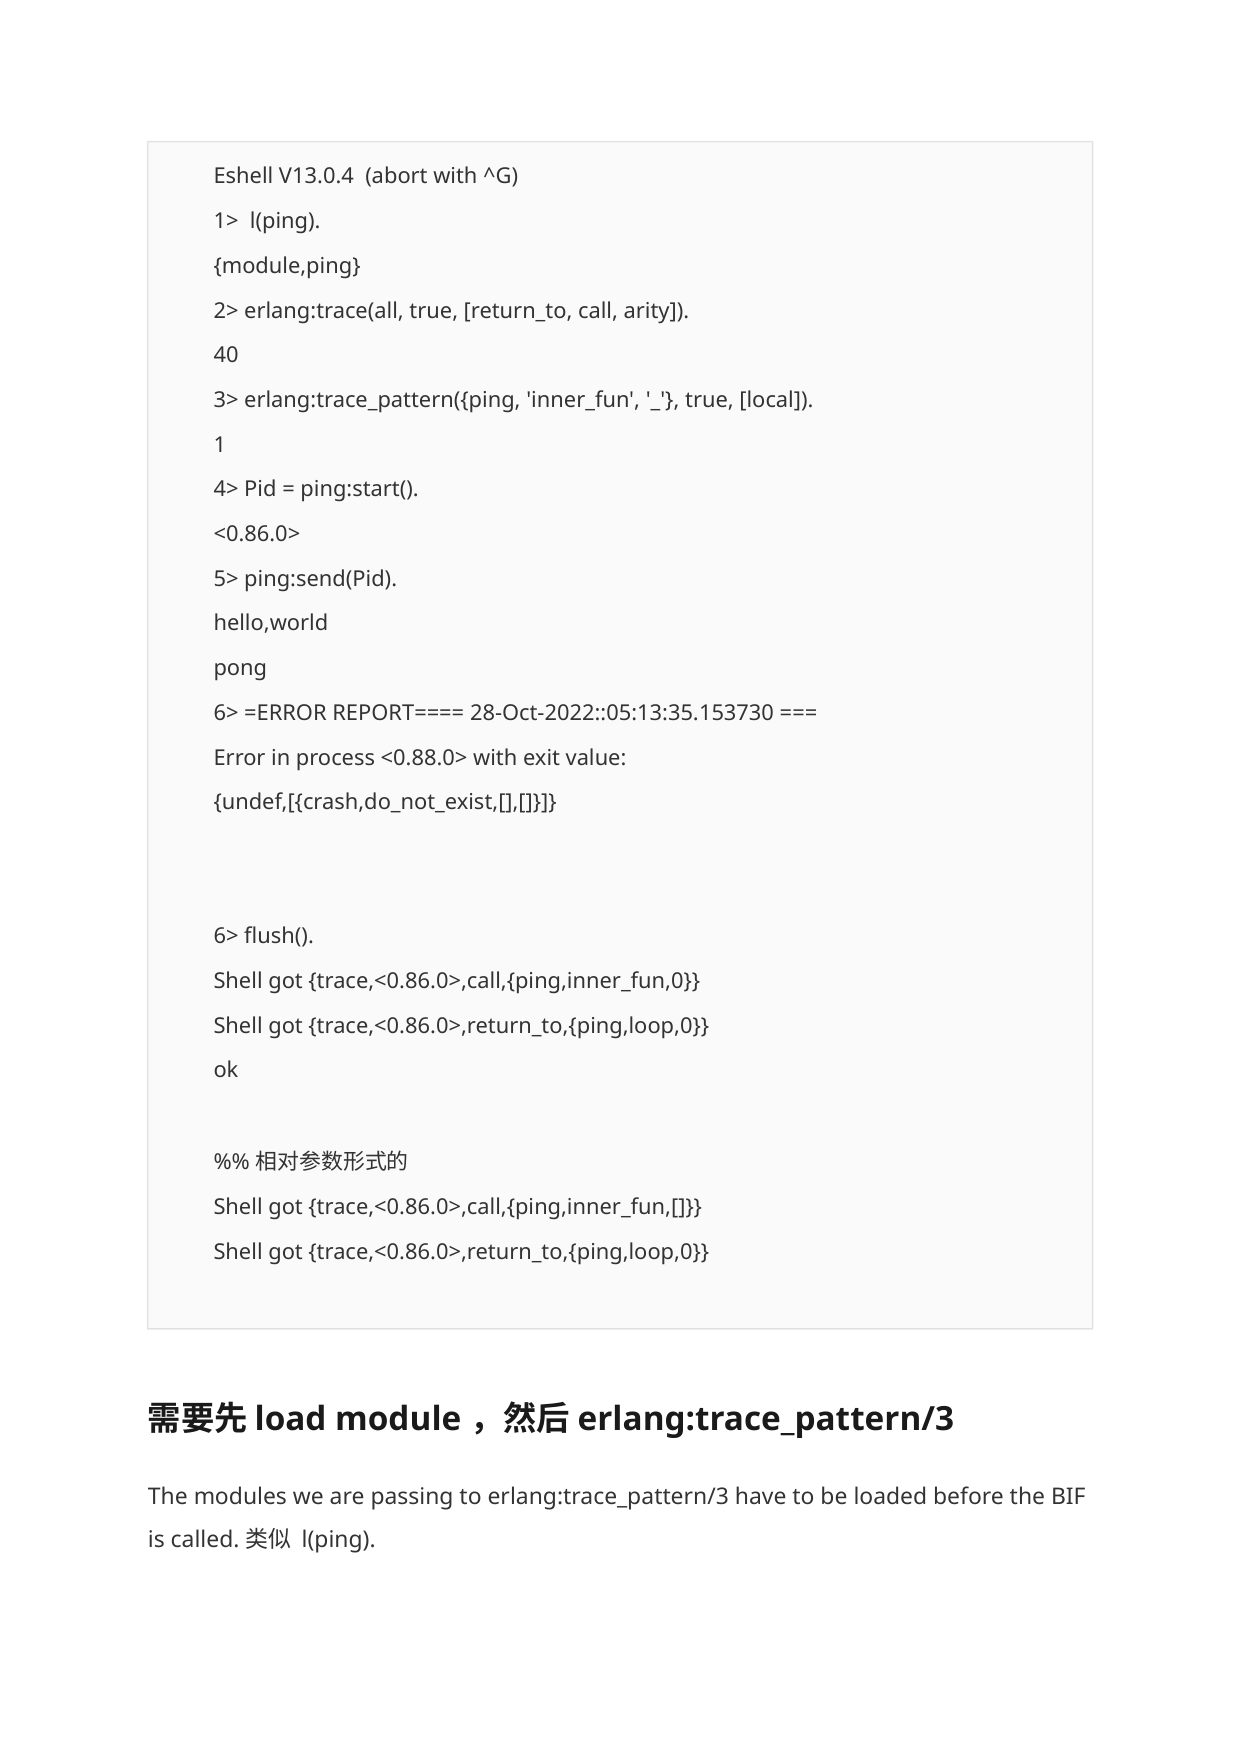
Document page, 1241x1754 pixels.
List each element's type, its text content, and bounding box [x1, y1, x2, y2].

subtitle 需要先load module ，然后 erlang:trace_pattern/3 [148, 1392, 1093, 1440]
list The modules we are passing to erlang:trace_pattern/3 have to be loaded before the BIF is called. 类似 l(ping). [148, 1480, 1093, 1554]
